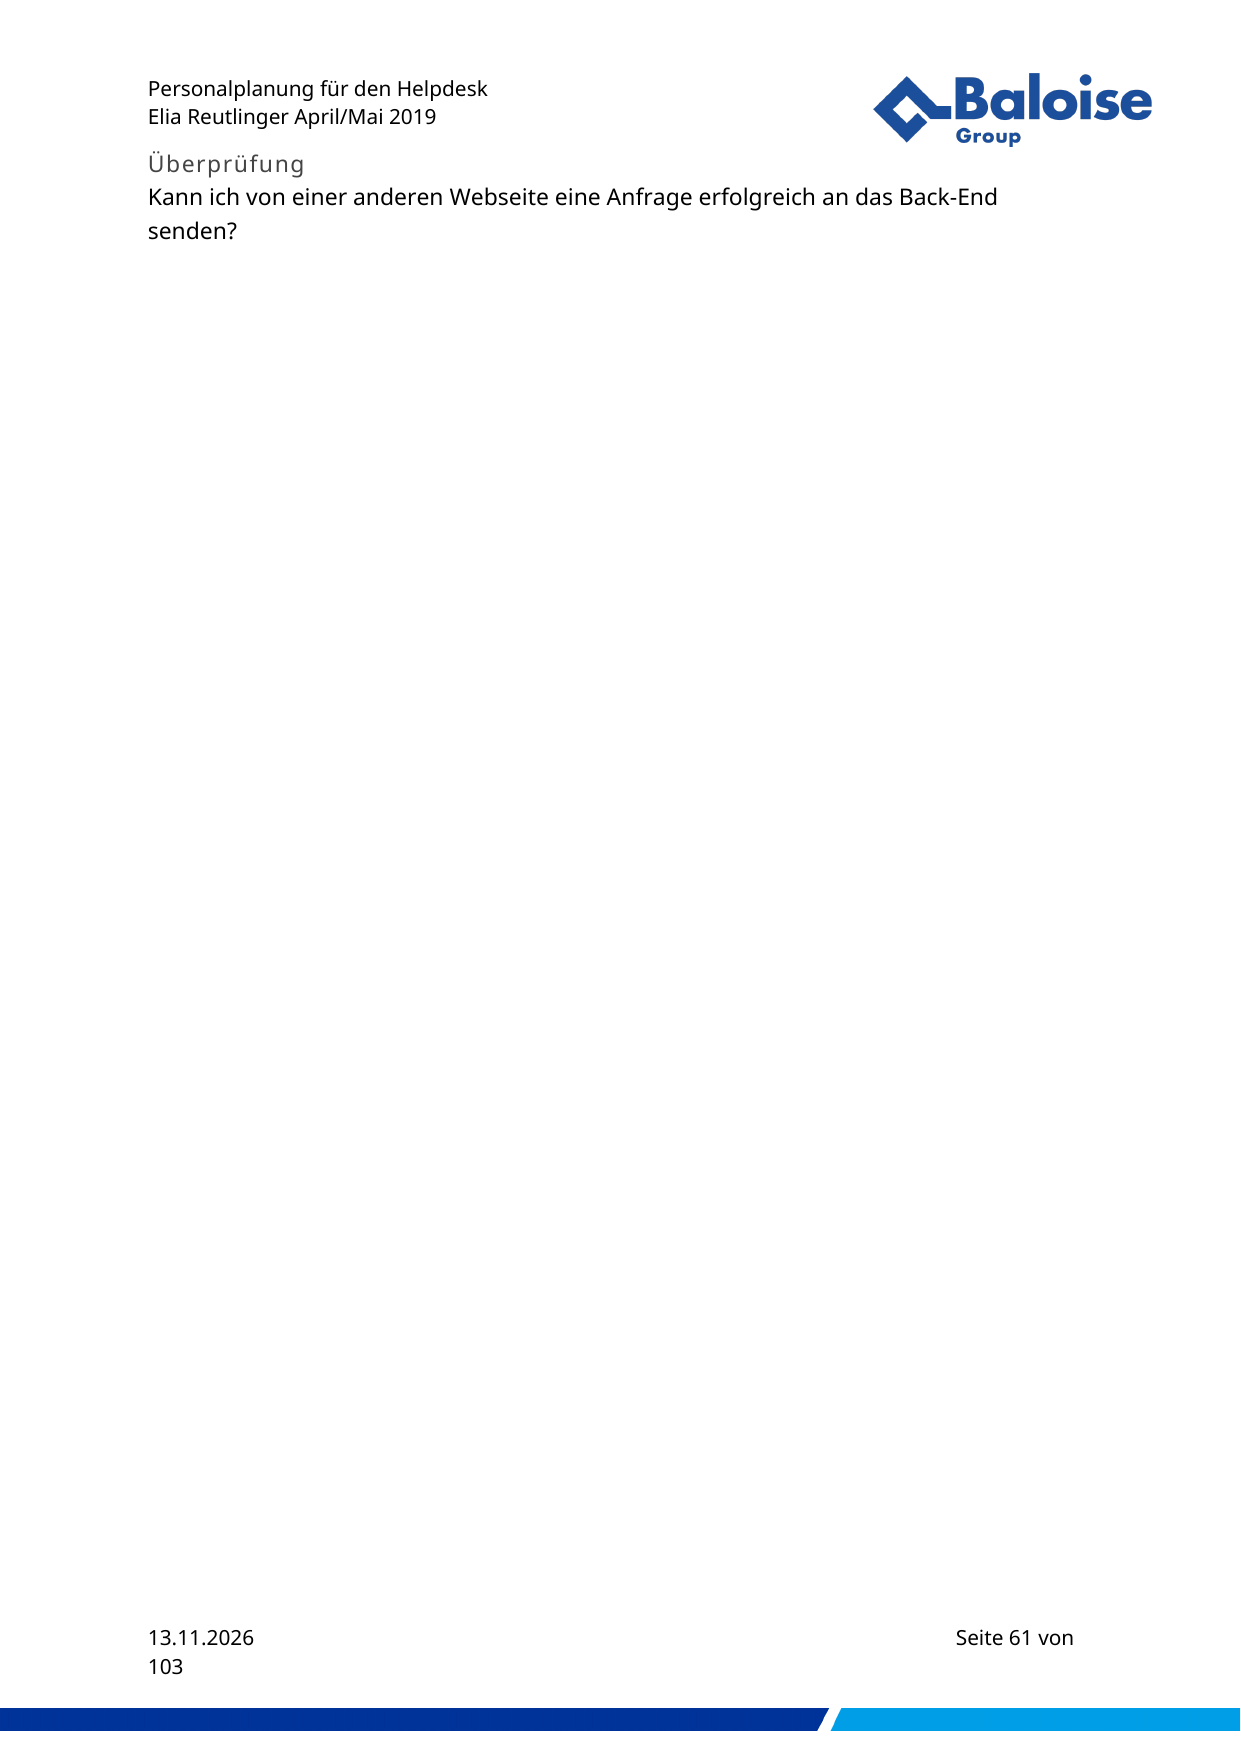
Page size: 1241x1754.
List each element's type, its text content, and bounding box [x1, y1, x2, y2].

picture [0, 1708, 1241, 1733]
text Kann ich von einer anderen Webseite eine Anfrage erfolgreich an das Back-End senden? [148, 181, 1093, 246]
picture [873, 73, 1152, 147]
subtitle Überprüfung [148, 148, 1093, 179]
